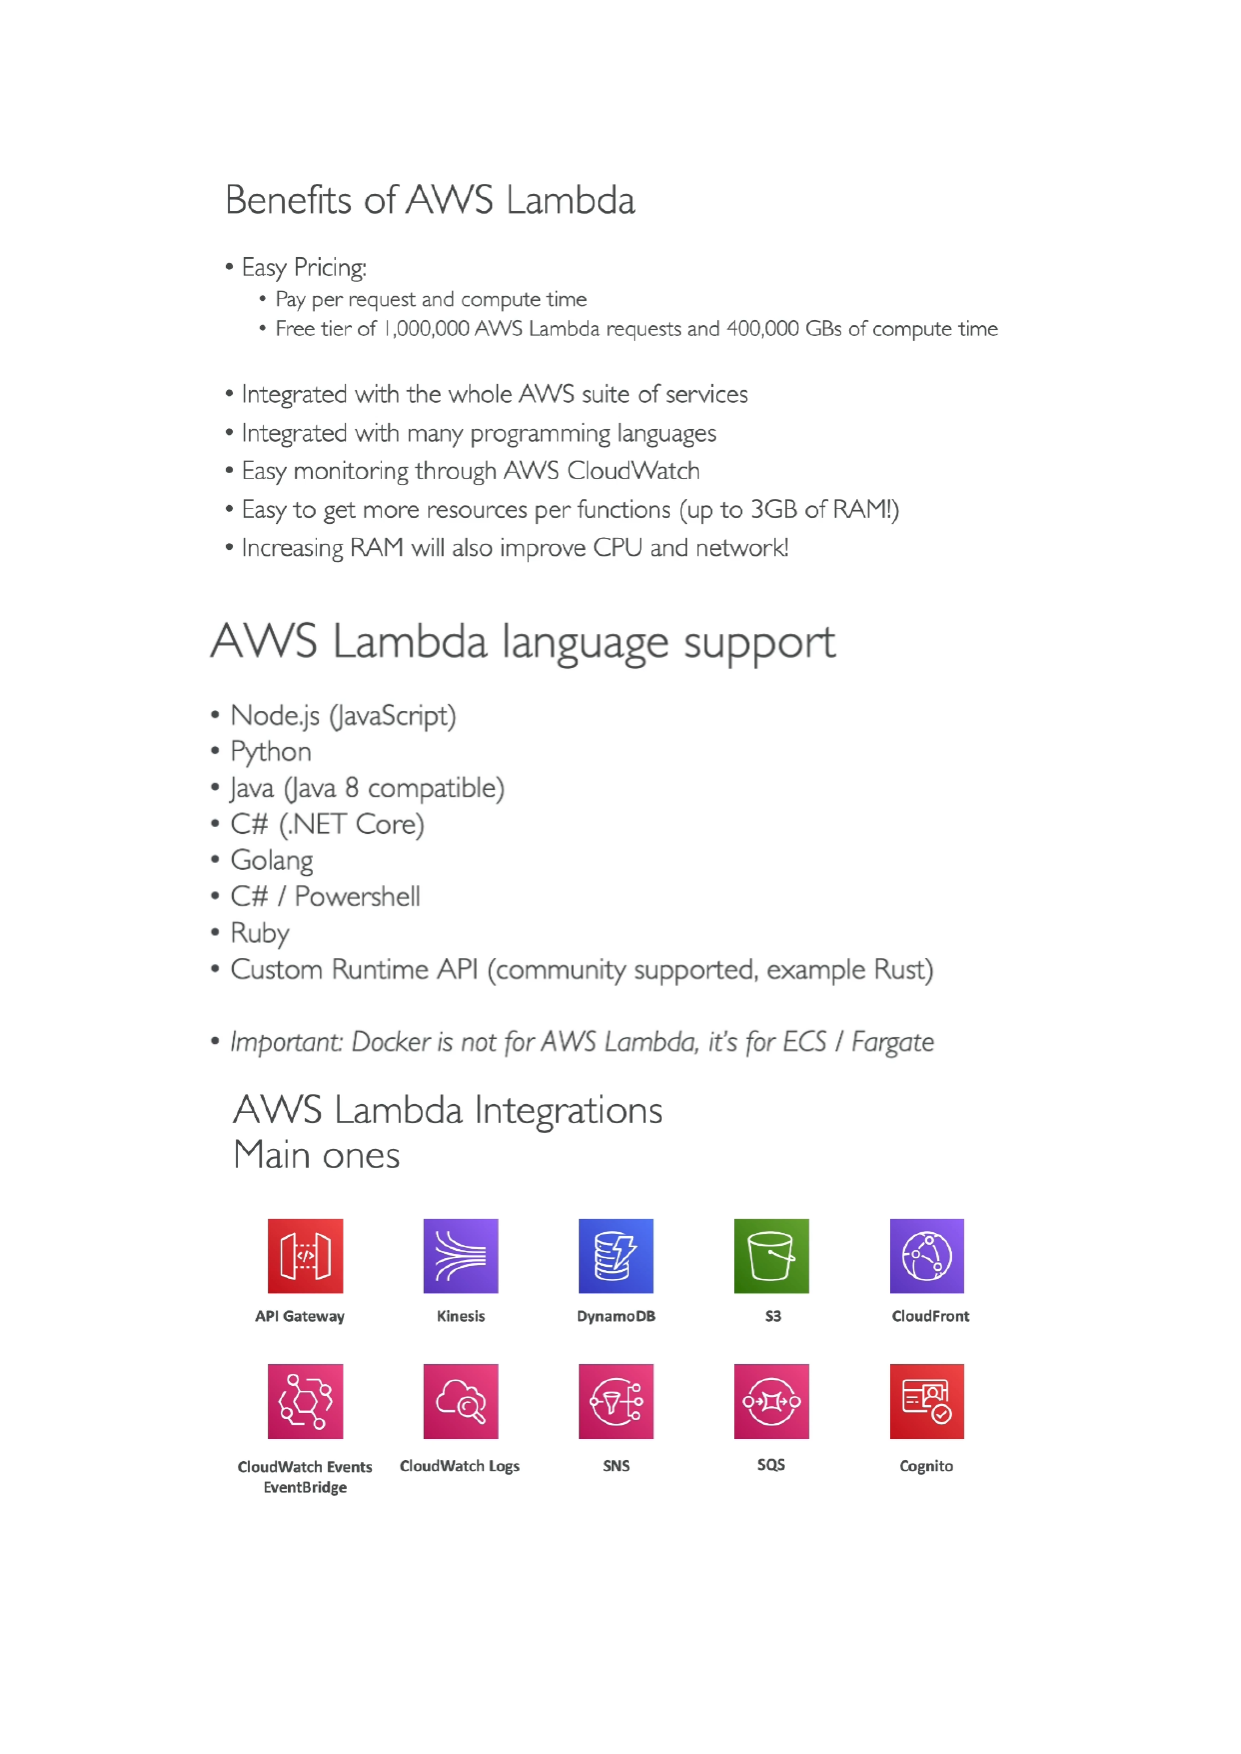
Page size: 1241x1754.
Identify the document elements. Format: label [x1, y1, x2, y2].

picture [187, 150, 1053, 1515]
